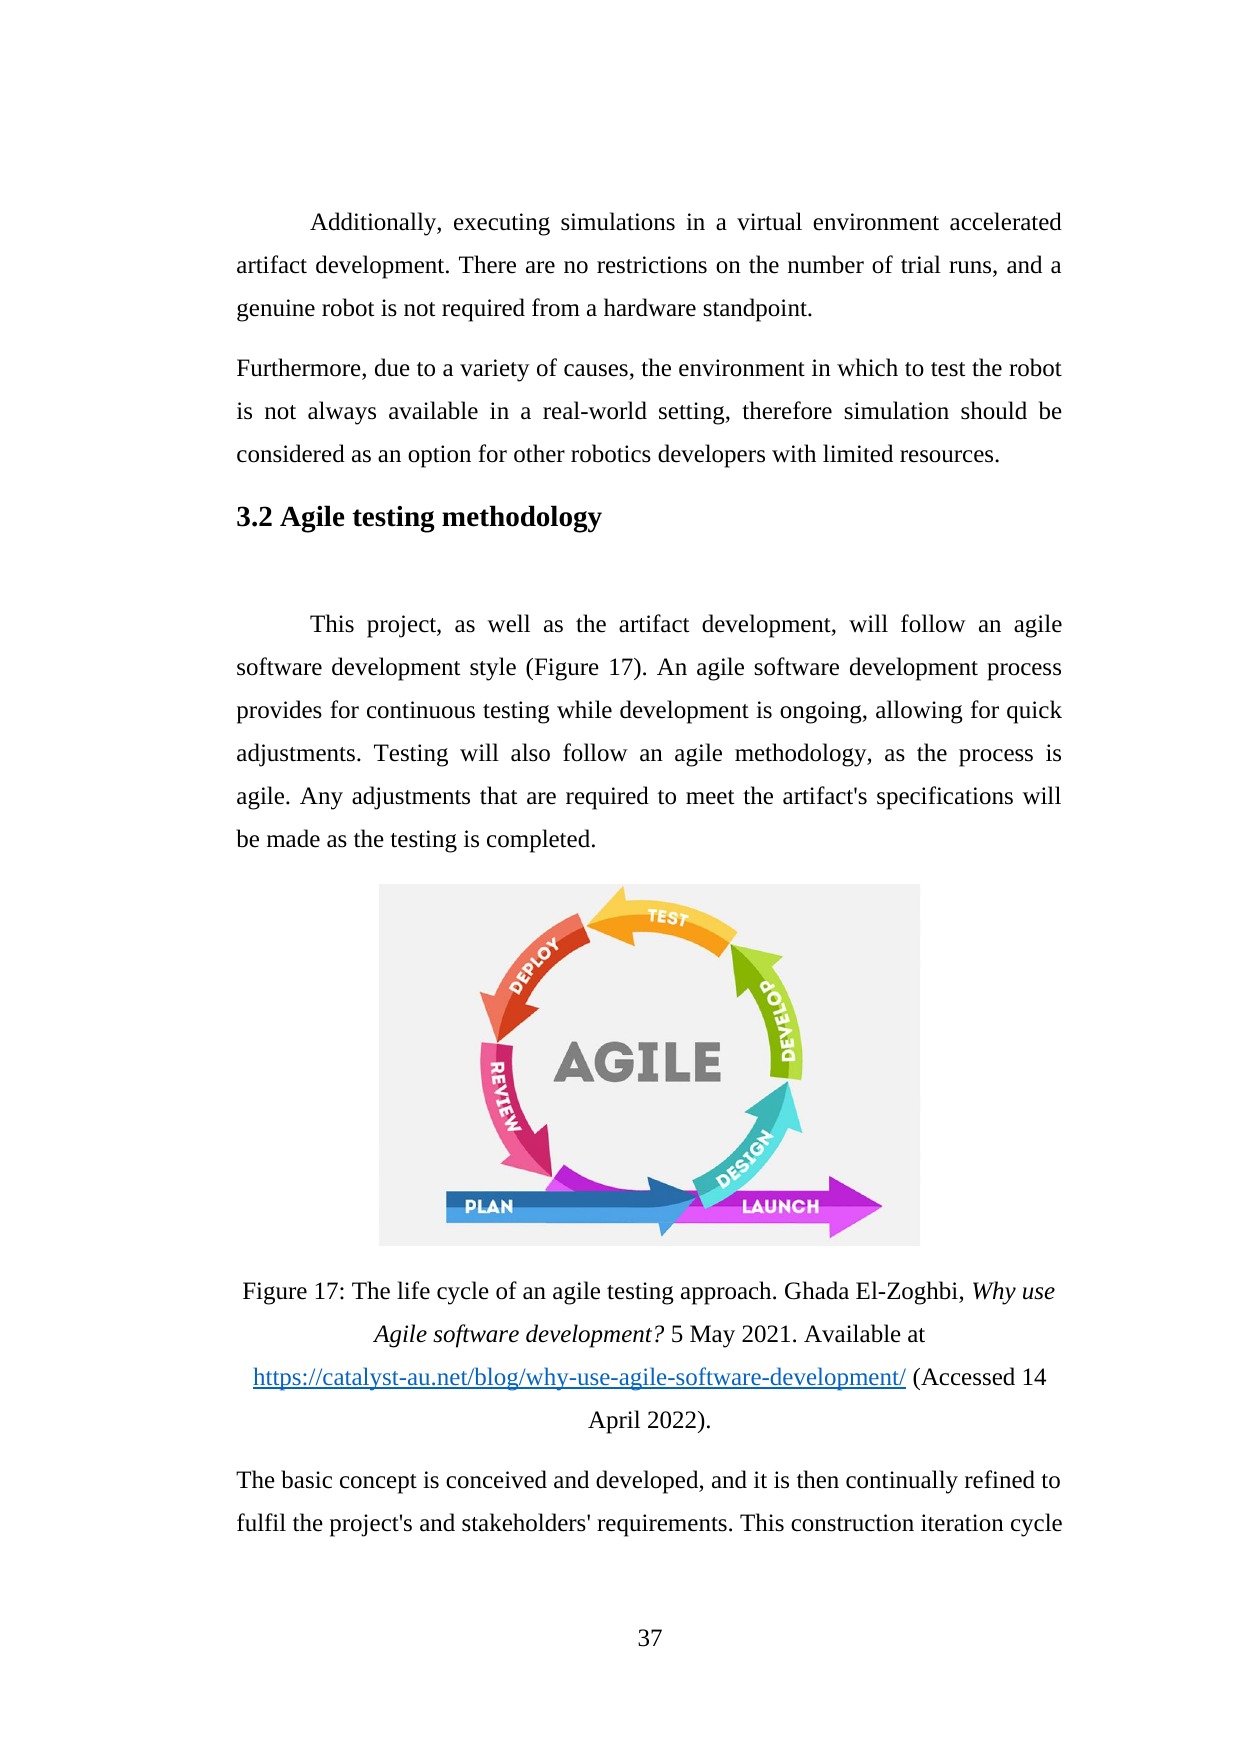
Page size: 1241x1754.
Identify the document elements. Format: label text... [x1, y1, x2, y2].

text Additionally, executing simulations in a virtual environment accelerated artifact development. There are no restrictions on the number of trial runs, and a genuine robot is not required from a hardware standpoint. [236, 207, 1063, 322]
text Furthermore, due to a variety of causes, the environment in which to test the robot is not always available in a real-world setting, therefore simulation should be considered as an option for other robotics developers with limited resources. [236, 353, 1063, 468]
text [236, 1465, 1063, 1537]
text This project, as well as the artifact development, will follow an agile software development style (Figure 17). An agile software development process provides for continuous testing while development is ongoing, allowing for quick adjustments. Testing will also follow an agile methodology, as the process is agile. Any adjustments that are required to meet the artifact's specifications will be made as the testing is completed. [236, 609, 1063, 853]
text Figure 17: The life cycle of an agile testing approach. Ghada El-Zoghbi, Why use Agile software development? 5 May 2021. Available at https://catalyst-au.net/blog/why-use-agile-software-development/ (Accessed 14 April 2022). [236, 1276, 1063, 1434]
subtitle 3.2 Agile testing methodology [236, 499, 1063, 532]
picture [378, 884, 921, 1246]
